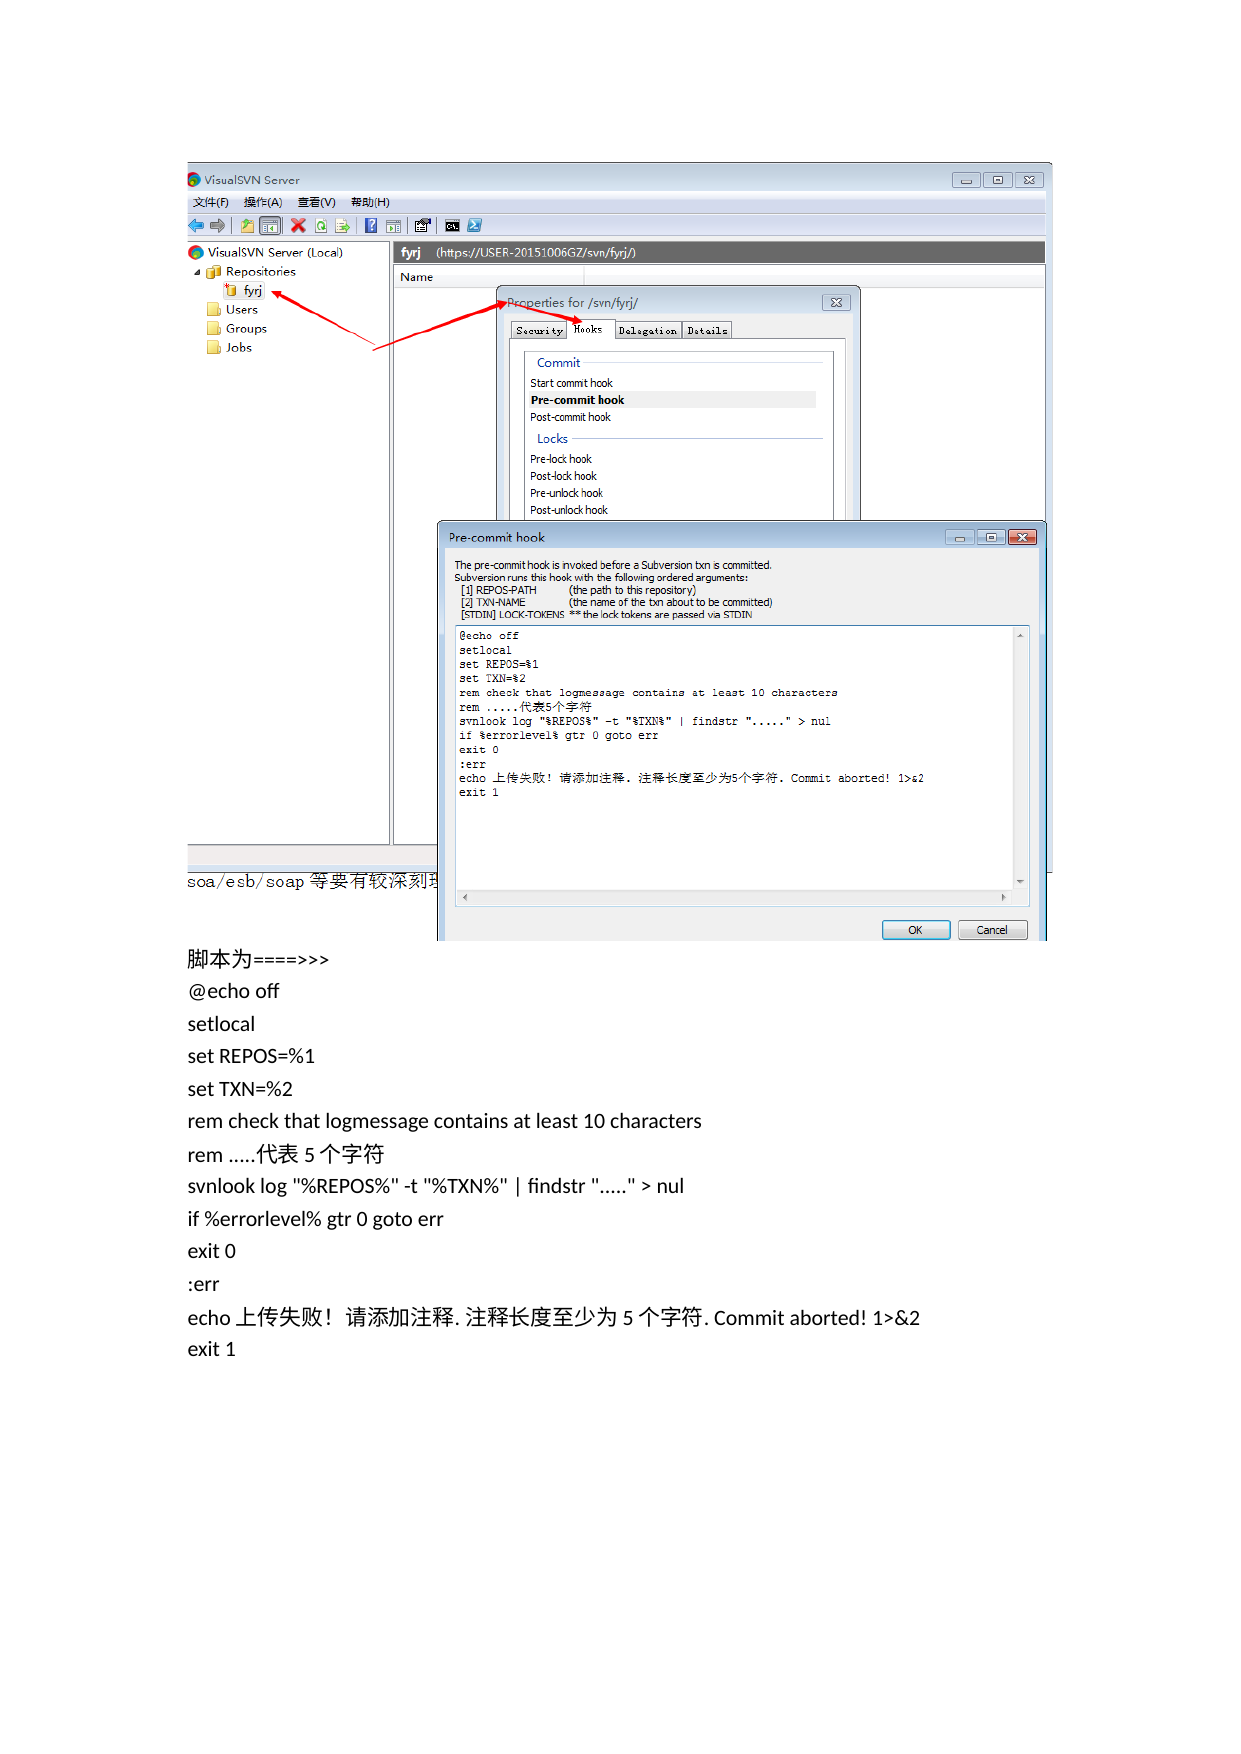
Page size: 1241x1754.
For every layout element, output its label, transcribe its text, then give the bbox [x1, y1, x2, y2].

text exit 0 [187, 1234, 1053, 1267]
text rem .....代表5个字符 [187, 1137, 1053, 1169]
text echo 上传失败！请添加注释. 注释长度至少为5个字符. Commit aborted! 1>&2 [187, 1299, 1053, 1332]
text :err [187, 1267, 1053, 1299]
text set TXN=%2 [187, 1072, 1053, 1104]
text exit 1 [187, 1332, 1053, 1364]
text 脚本为====>>> @echo off [187, 942, 1053, 1007]
text set REPOS=%1 [187, 1039, 1053, 1072]
text if %errorlevel% gtr 0 goto err [187, 1202, 1053, 1234]
picture [187, 162, 1053, 941]
text rem check that logmessage contains at least 10 characters [187, 1104, 1053, 1137]
text svnlook log "%REPOS%" -t "%TXN%" | findstr "....." > nul [187, 1169, 1053, 1202]
text setlocal [187, 1007, 1053, 1039]
